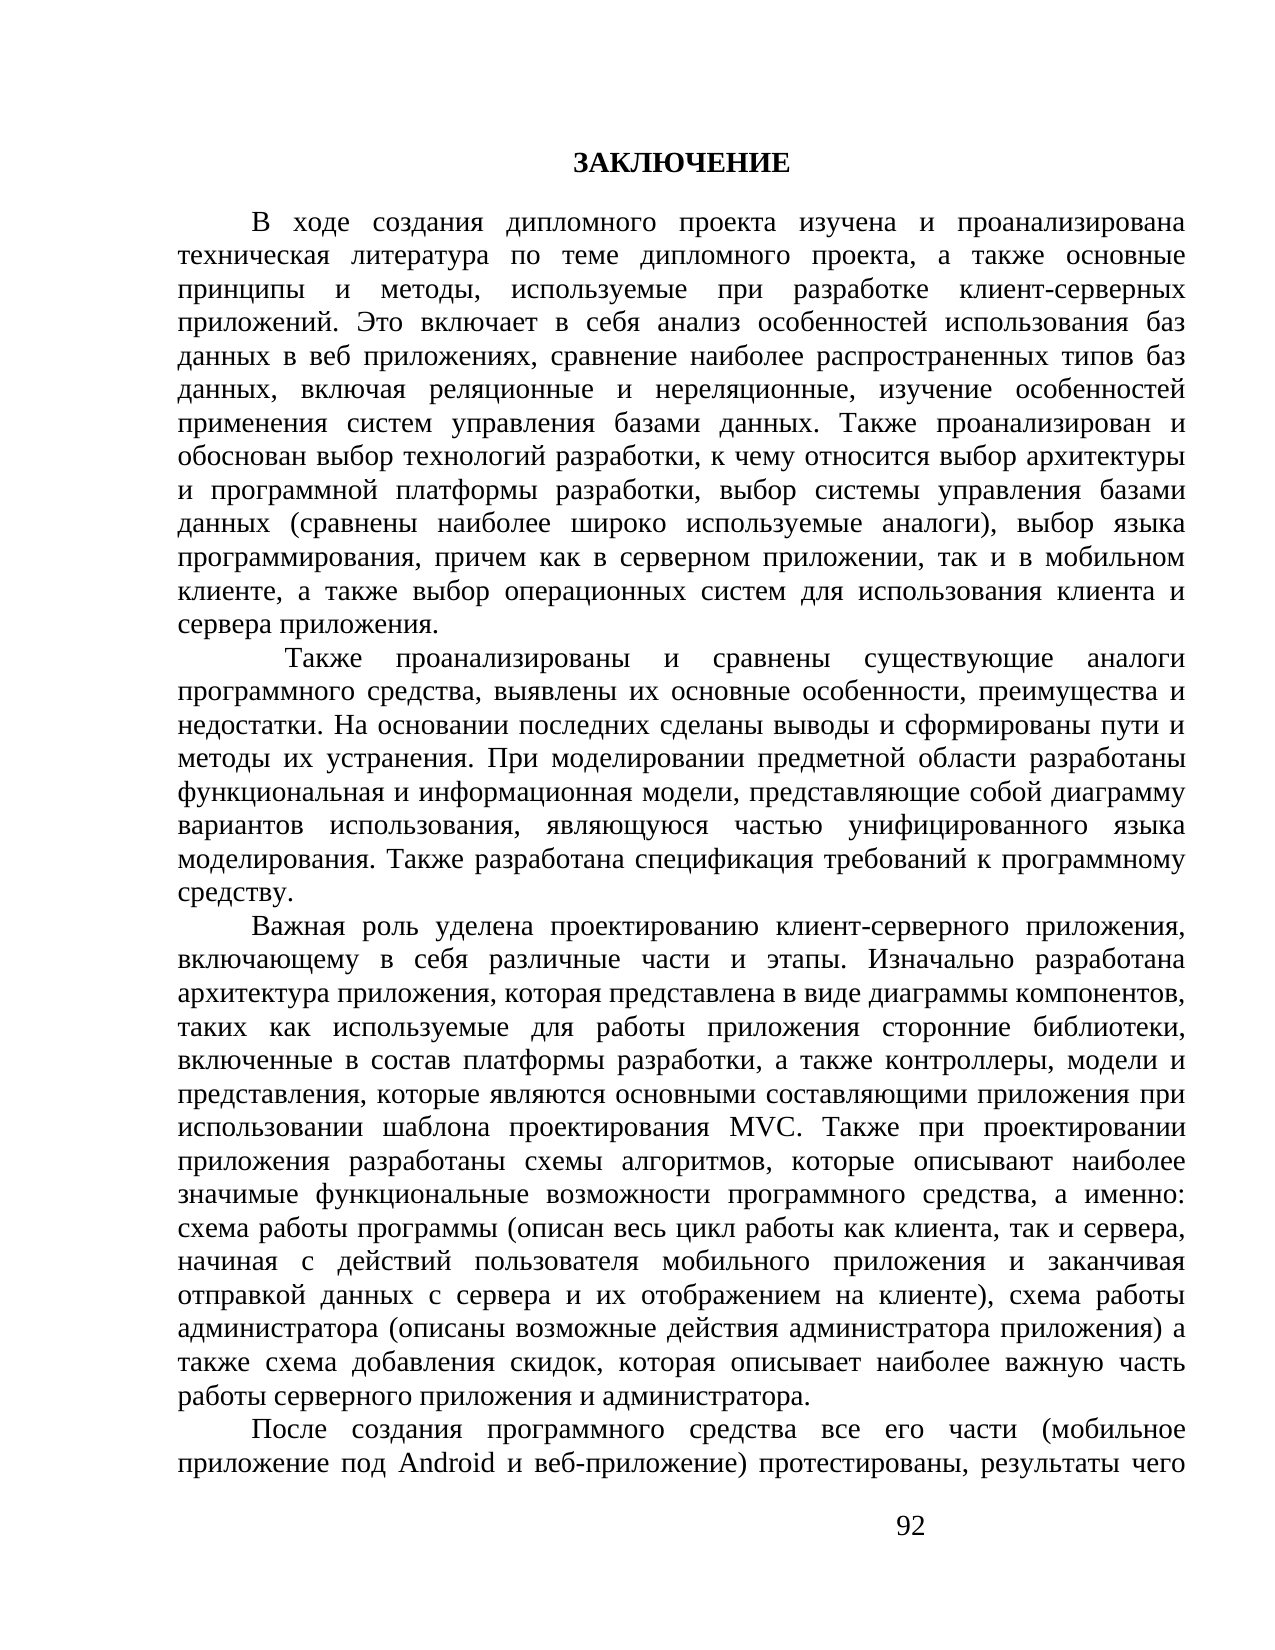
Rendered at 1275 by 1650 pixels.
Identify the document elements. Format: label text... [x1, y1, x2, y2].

text Важная роль уделена проектированию клиент-серверного приложения, включающему в себя различные части и этапы. Изначально разработана архитектура приложения, которая представлена в виде диаграммы компонентов, таких как используемые для работы приложения сторонние библиотеки, включенные в состав платформы разработки, а также контроллеры, модели и представления, которые являются основными составляющими приложения при использовании шаблона проектирования MVC. Также при проектировании приложения разработаны схемы алгоритмов, которые описывают наиболее значимые функциональные возможности программного средства, а именно: схема работы программы (описан весь цикл работы как клиента, так и сервера, начиная с действий пользователя мобильного приложения и заканчивая отправкой данных с сервера и их отображением на клиенте), схема работы администратора (описаны возможные действия администратора приложения) а также схема добавления скидок, которая описывает наиболее важную часть работы серверного приложения и администратора. [177, 908, 1186, 1411]
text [177, 1411, 1186, 1478]
text В ходе создания дипломного проекта изучена и проанализирована техническая литература по теме дипломного проекта, а также основные принципы и методы, используемые при разработке клиент-серверных приложений. Это включает в себя анализ особенностей использования баз данных в веб приложениях, сравнение наиболее распространенных типов баз данных, включая реляционные и нереляционные, изучение особенностей применения систем управления базами данных. Также проанализирован и обоснован выбор технологий разработки, к чему относится выбор архитектуры и программной платформы разработки, выбор системы управления базами данных (сравнены наиболее широко используемые аналоги), выбор языка программирования, причем как в серверном приложении, так и в мобильном клиенте, а также выбор операционных систем для использования клиента и сервера приложения. [177, 204, 1186, 640]
text Также проанализированы и сравнены существующие аналоги программного средства, выявлены их основные особенности, преимущества и недостатки. На основании последних сделаны выводы и сформированы пути и методы их устранения. При моделировании предметной области разработаны функциональная и информационная модели, представляющие собой диаграмму вариантов использования, являющуюся частью унифицированного языка моделирования. Также разработана спецификация требований к программному средству. [177, 640, 1186, 908]
subtitle Заключение [177, 145, 1186, 179]
